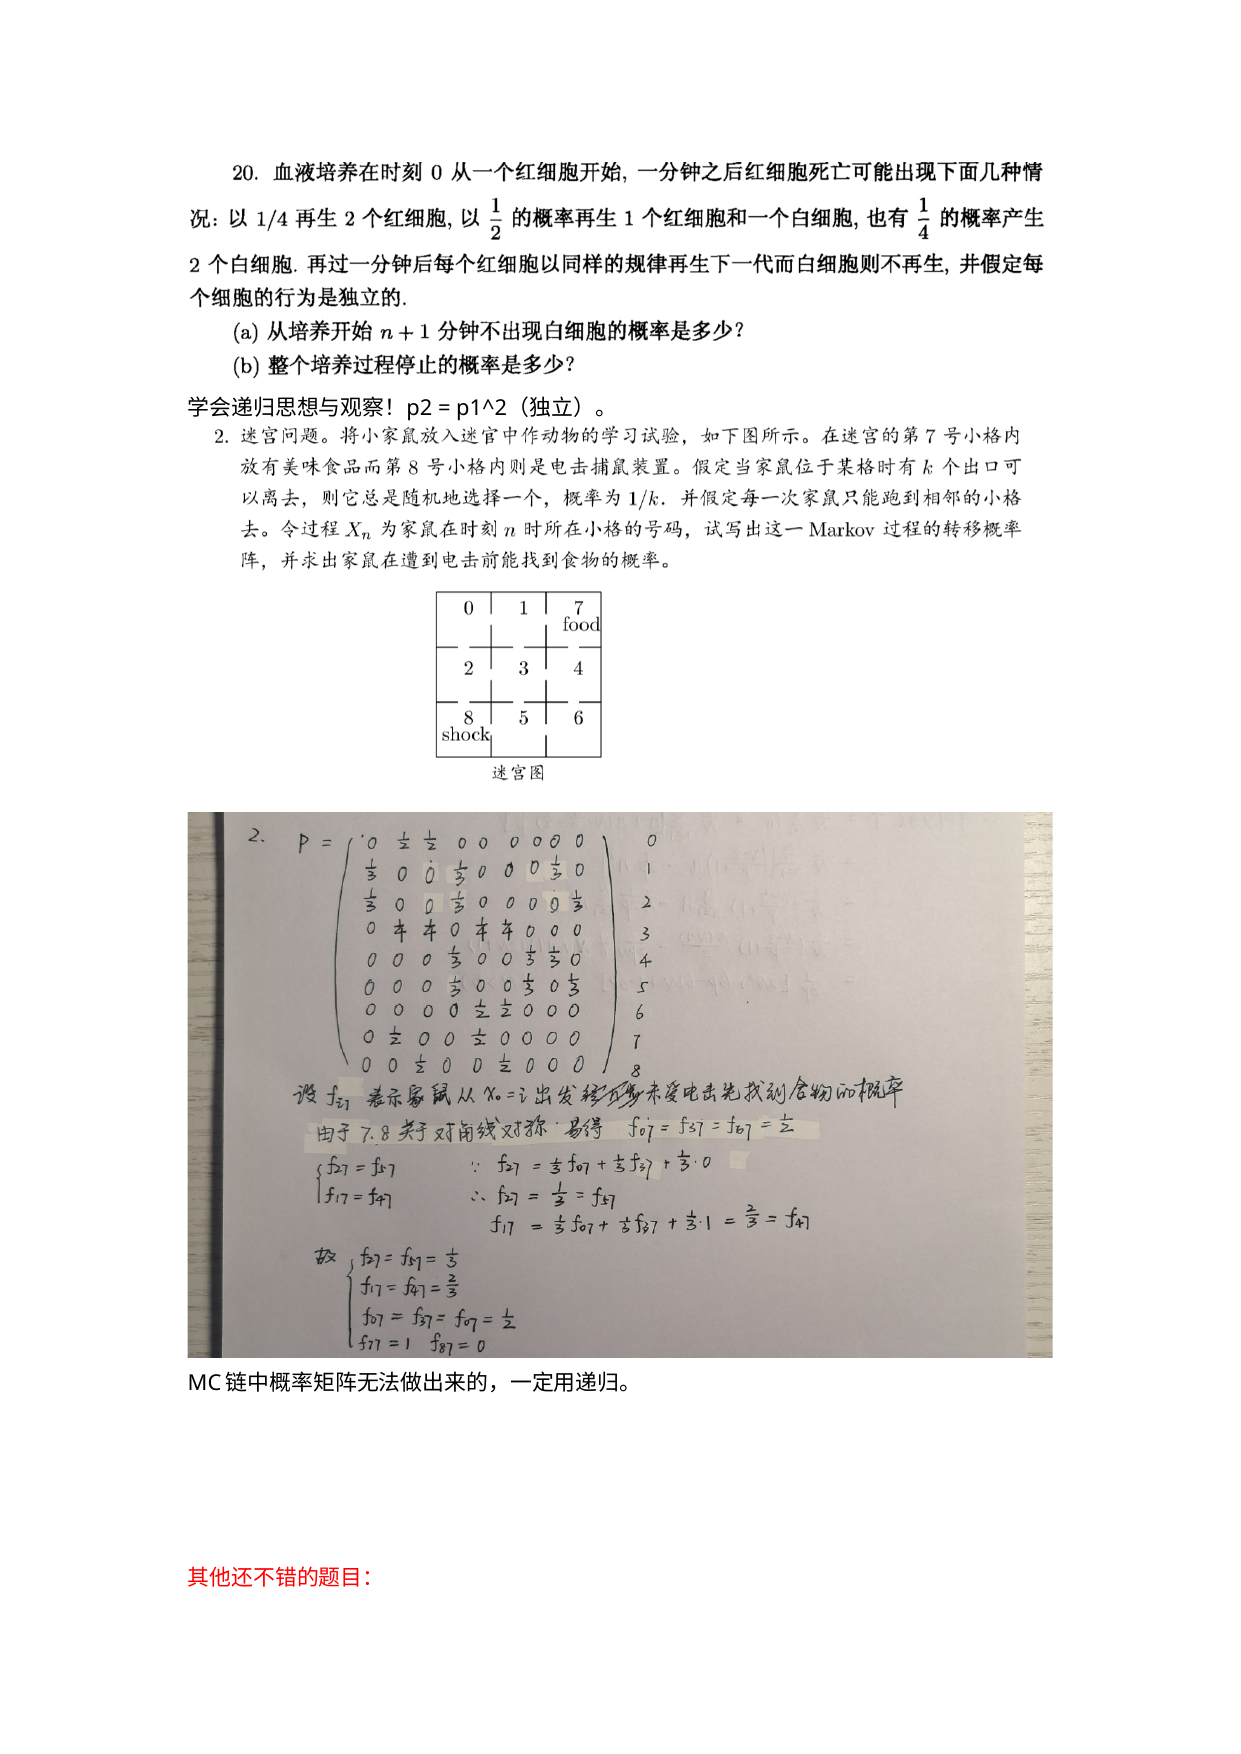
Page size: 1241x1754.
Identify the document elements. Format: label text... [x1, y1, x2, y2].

text 其他还不错的题目： [187, 1559, 1053, 1592]
picture [187, 422, 1053, 786]
picture [187, 162, 1053, 380]
picture [187, 812, 1053, 1358]
text MC链中概率矩阵无法做出来的，一定用递归。 [187, 1364, 1053, 1397]
text 学会递归思想与观察！p2 = p1^2（独立）。 [187, 389, 1053, 422]
